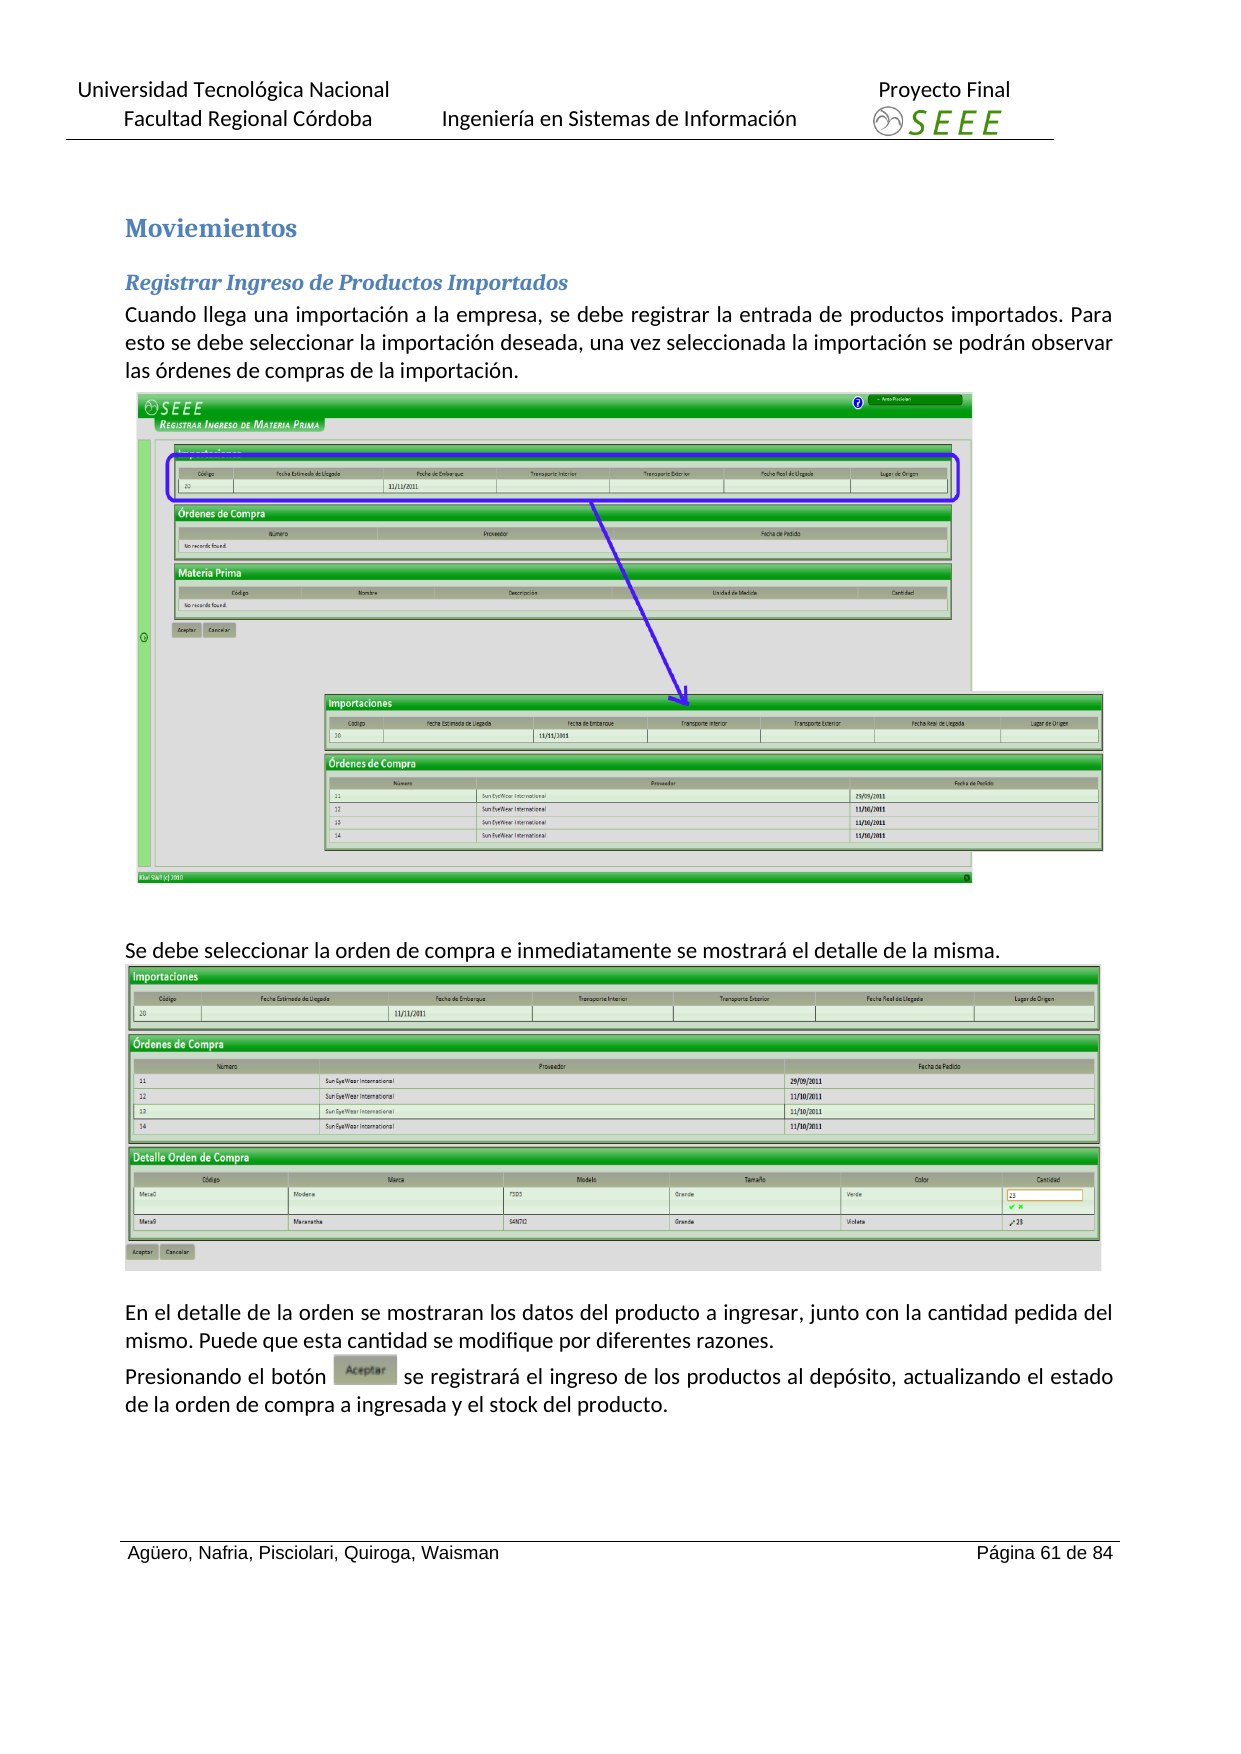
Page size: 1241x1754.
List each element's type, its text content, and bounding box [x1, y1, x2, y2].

subtitle Registrar Ingreso de Productos Importados [125, 270, 1115, 296]
picture [333, 1354, 398, 1385]
picture [125, 964, 1102, 1271]
text Presionando el botón se registrará el ingreso de los productos al depósito, actualizando el estado de la orden de compra a ingresada y el stock del producto. [125, 1354, 1115, 1418]
text Cuando llega una importación a la empresa, se debe registrar la entrada de productos importados. Para esto se debe seleccionar la importación deseada, una vez seleccionada la importación se podrán observar las órdenes de compras de la importación. [125, 300, 1115, 384]
text Se debe seleccionar la orden de compra e inmediatamente se mostrará el detalle de la misma. [125, 936, 1115, 964]
subtitle Moviemientos [125, 213, 1115, 244]
picture [127, 384, 1114, 906]
text En el detalle de la orden se mostraran los datos del producto a ingresar, junto con la cantidad pedida del mismo. Puede que esta cantidad se modifique por diferentes razones. [125, 1298, 1115, 1354]
picture [873, 103, 1004, 139]
